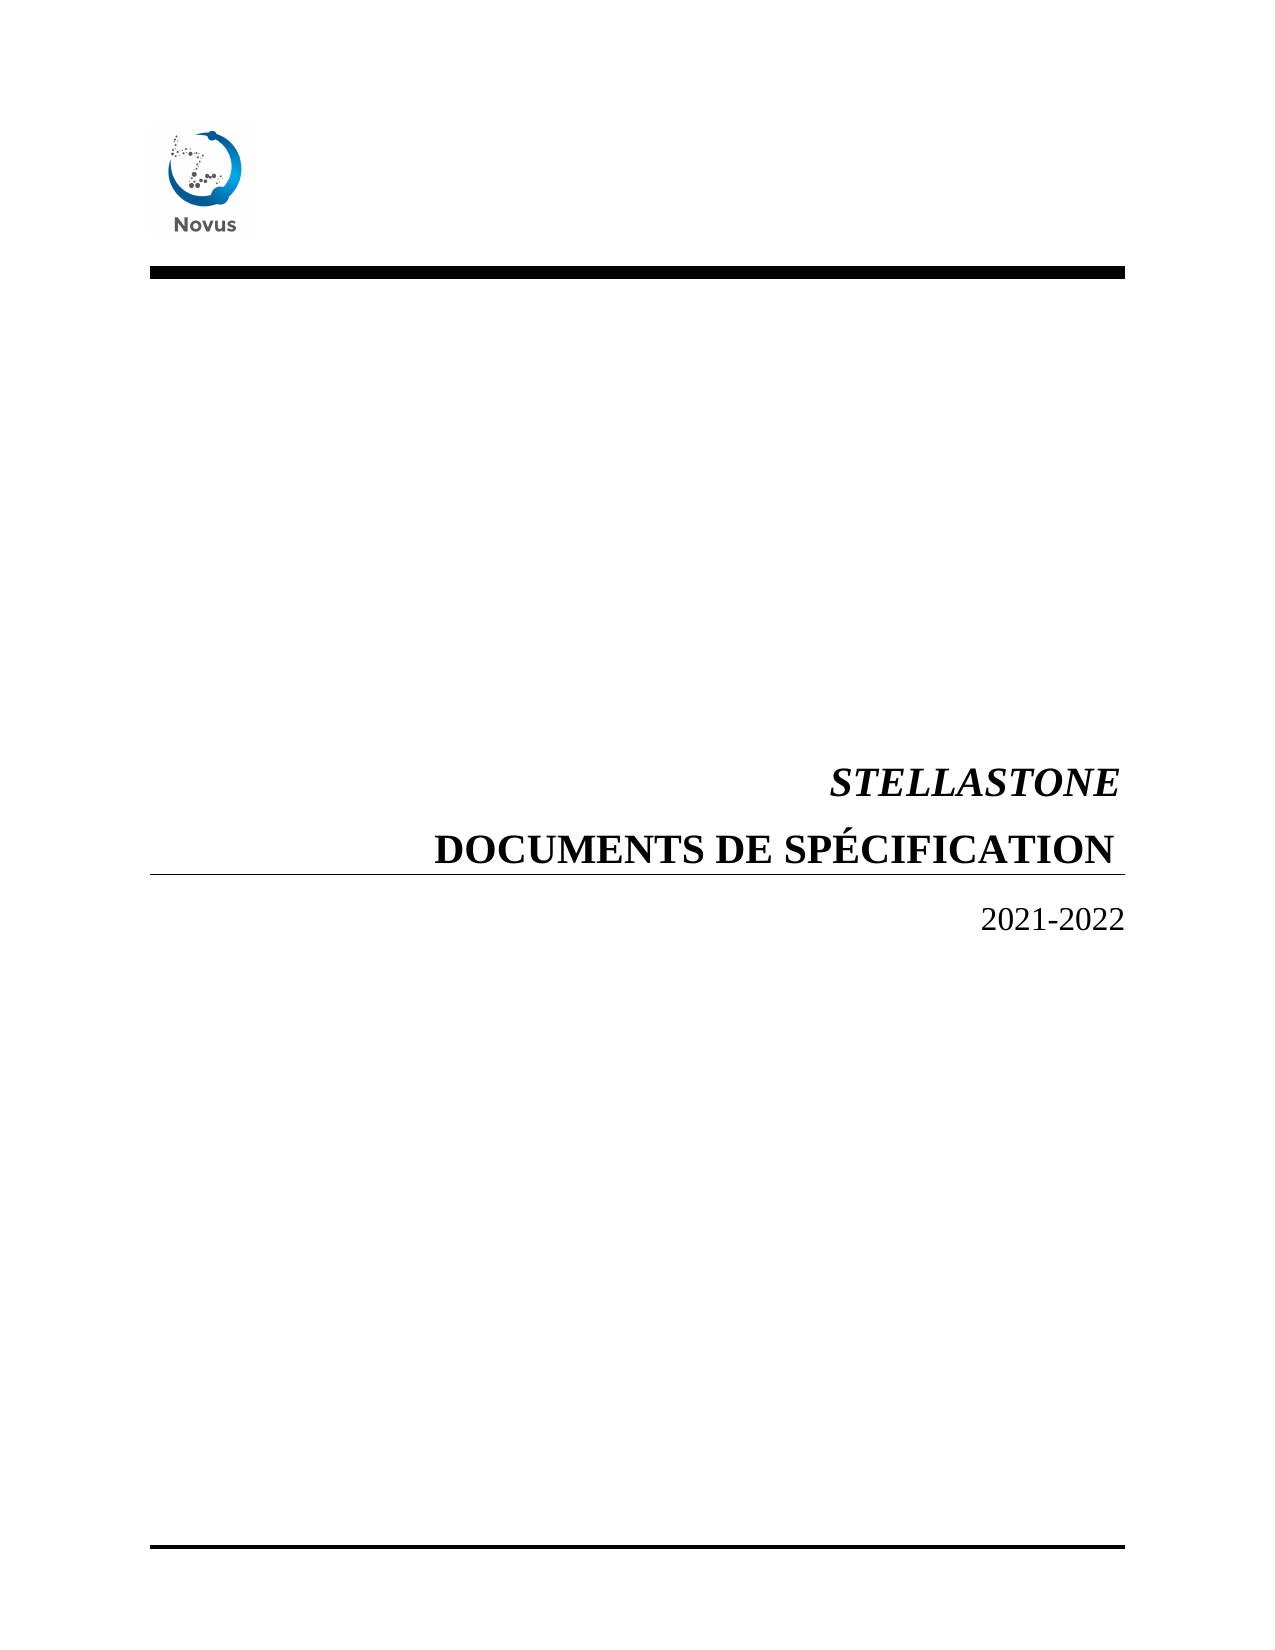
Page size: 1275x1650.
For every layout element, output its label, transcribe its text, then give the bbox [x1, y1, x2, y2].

title DOCUMENTS DE spécification des Exigences LogicieL [150, 824, 1125, 874]
title STELLAsTONE [150, 758, 1125, 806]
picture [150, 126, 259, 236]
subtitle 2021-2022 [150, 888, 1125, 938]
